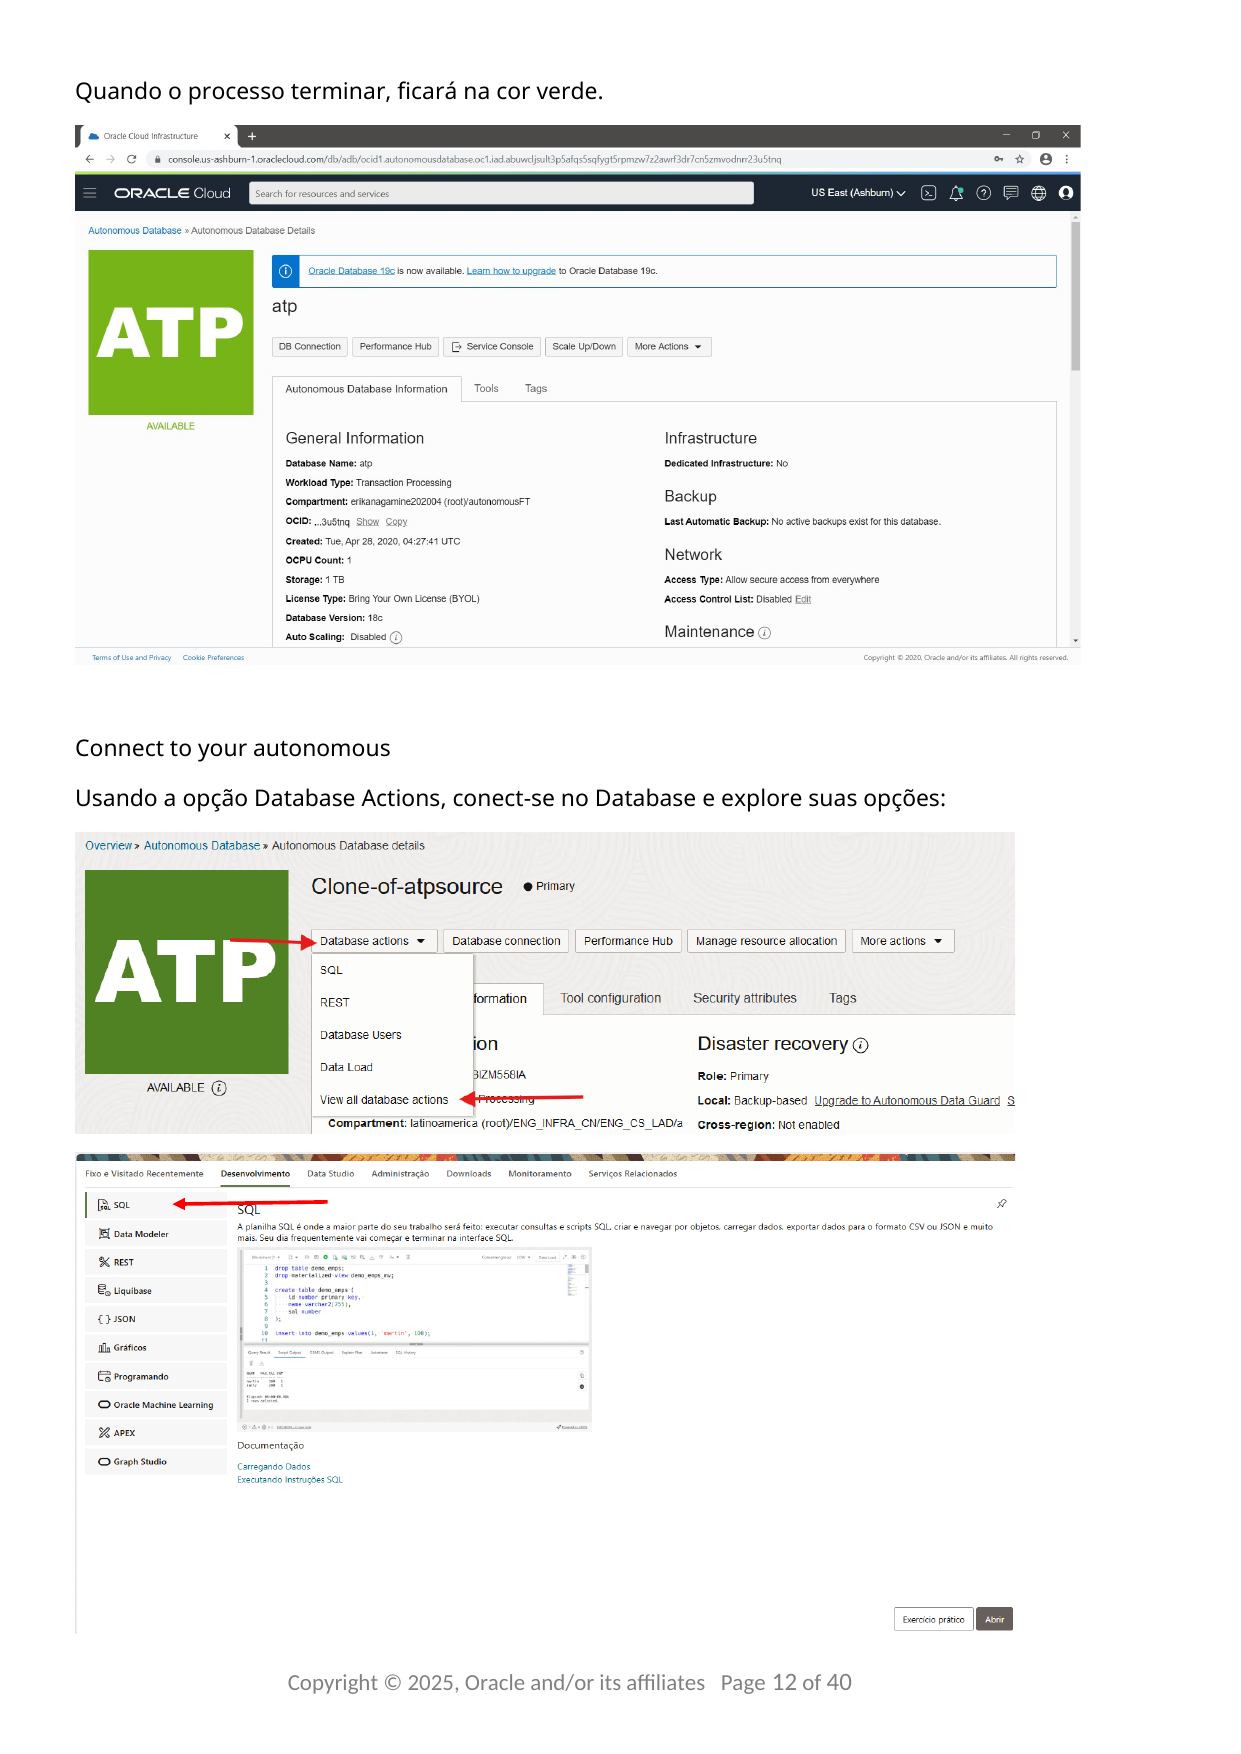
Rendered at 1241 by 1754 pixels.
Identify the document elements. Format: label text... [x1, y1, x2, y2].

picture [75, 1152, 1016, 1634]
picture [75, 125, 1081, 665]
text Quando o processo terminar, ficará na cor verde. [75, 75, 1165, 106]
text Usando a opção Database Actions, conect-se no Database e explore suas opções: [75, 782, 1165, 813]
picture [75, 832, 1016, 1134]
text Connect to your autonomous [75, 732, 1165, 763]
